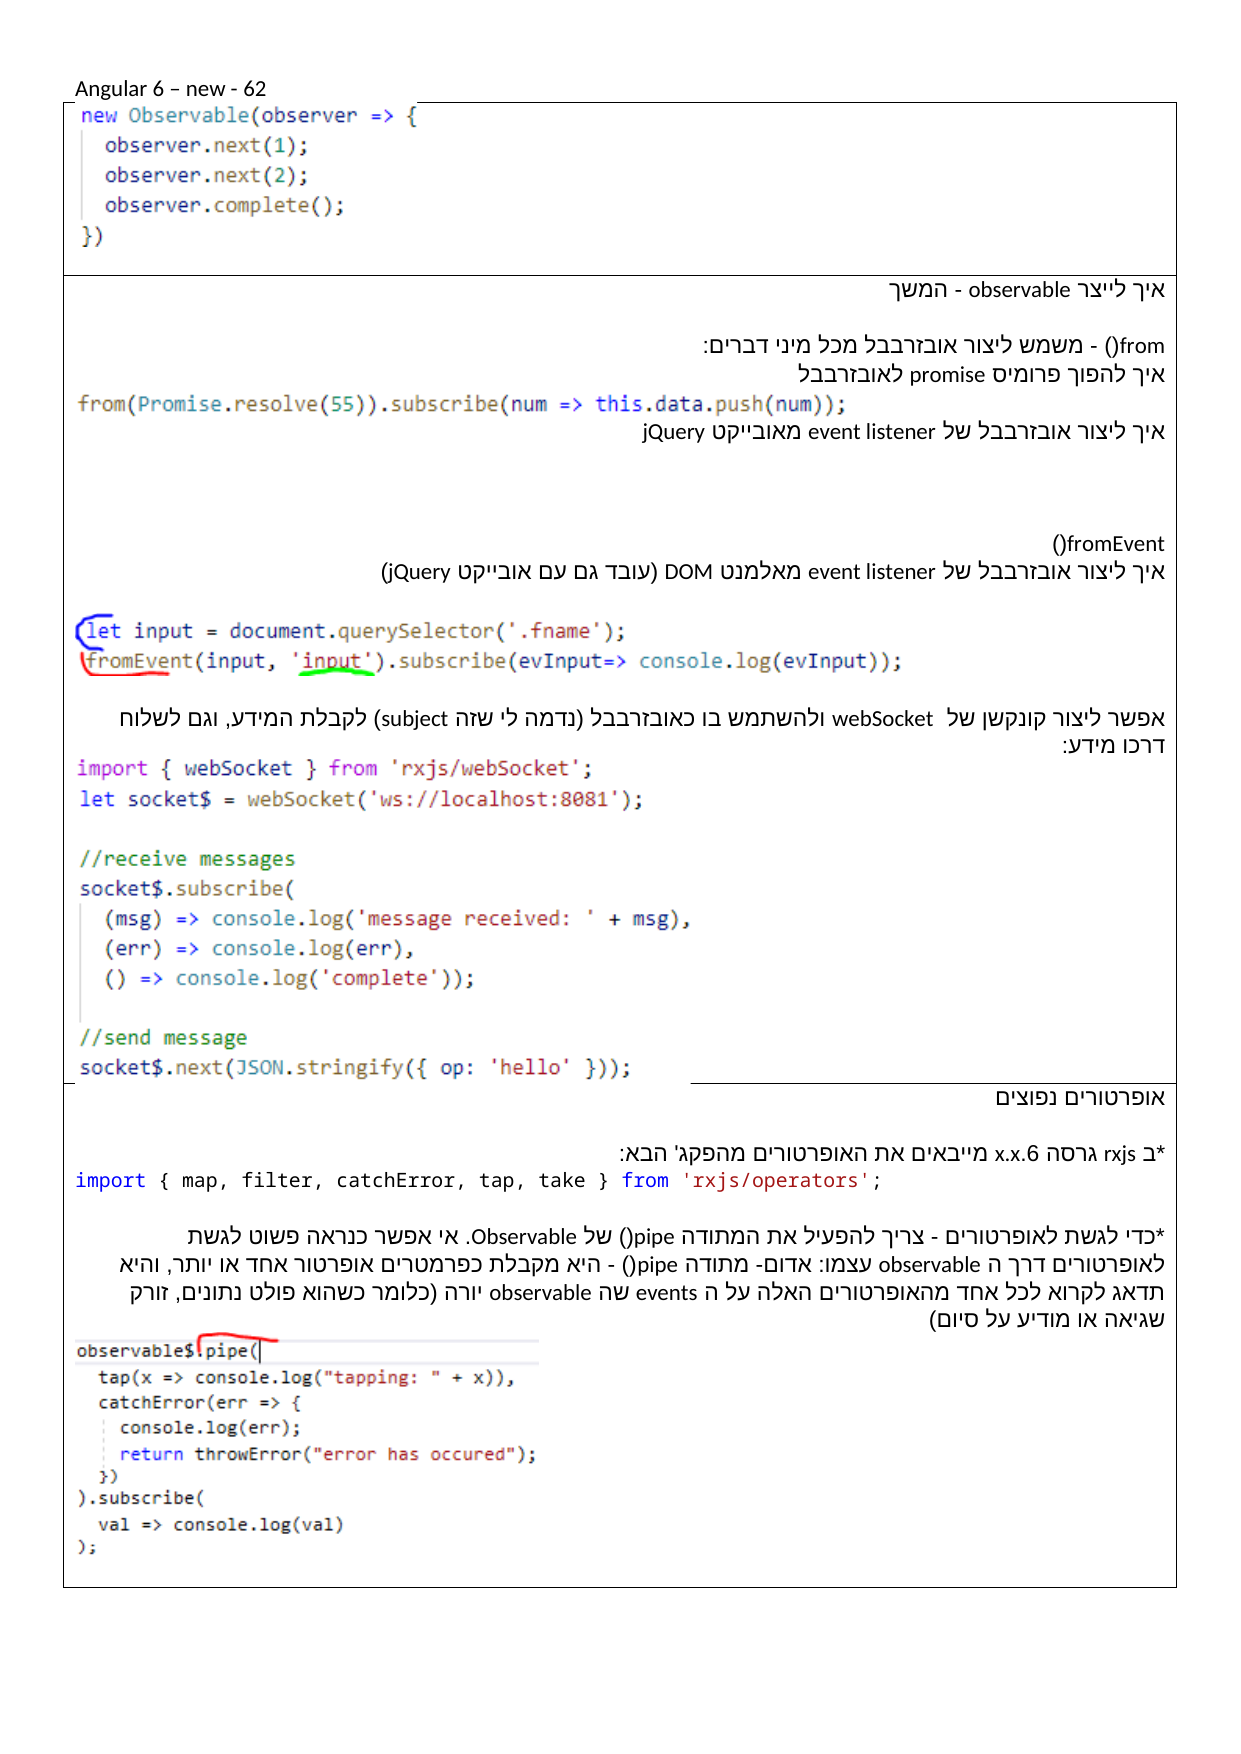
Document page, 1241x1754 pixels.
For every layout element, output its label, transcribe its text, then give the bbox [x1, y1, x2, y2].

picture [75, 387, 849, 418]
picture [75, 102, 418, 247]
picture [75, 613, 905, 676]
table_cell אופרטורים נפוצים *ב rxjs גרסה 6.x.x מייבאים את האופרטורים מהפקג' הבא: import { map, filter, catchError, tap, take } from 'rxjs/operators'; *כדי לגשת לאופרטורים - צריך להפעיל את המתודה pipe() של Observable. אי אפשר כנראה פשוט לגשת לאופרטורים דרך ה observable עצמו: אדום- מתודה pipe() - היא מקבלת כפרמטרים אופרטור אחד או יותר, והיא תדאג לקרוא לכל אחד מהאופרטורים האלה על ה events שה observable יורה (כלומר כשהוא פולט נתונים, זורק שגיאה או מודיע על סיום) [64, 1084, 1176, 1587]
picture [75, 1332, 539, 1559]
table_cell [64, 103, 1176, 274]
picture [75, 786, 691, 1084]
table_cell איך לייצר observable - המשך from() - משמש ליצור אובזרבבל מכל מיני דברים: איך להפוך פרומיס promise לאובזרבבל איך ליצור אובזרבבל של event listener מאובייקט jQuery fromEvent() איך ליצור אובזרבבל של event listener מאלמנט DOM (עובד גם עם אובייקט jQuery) אפשר ליצור קונקשן של webSocket ולהשתמש בו כאובזרבבל (נדמה לי שזה subject) לקבלת המידע, וגם לשלוח דרכו מידע: [64, 276, 1176, 1083]
picture [75, 758, 594, 782]
